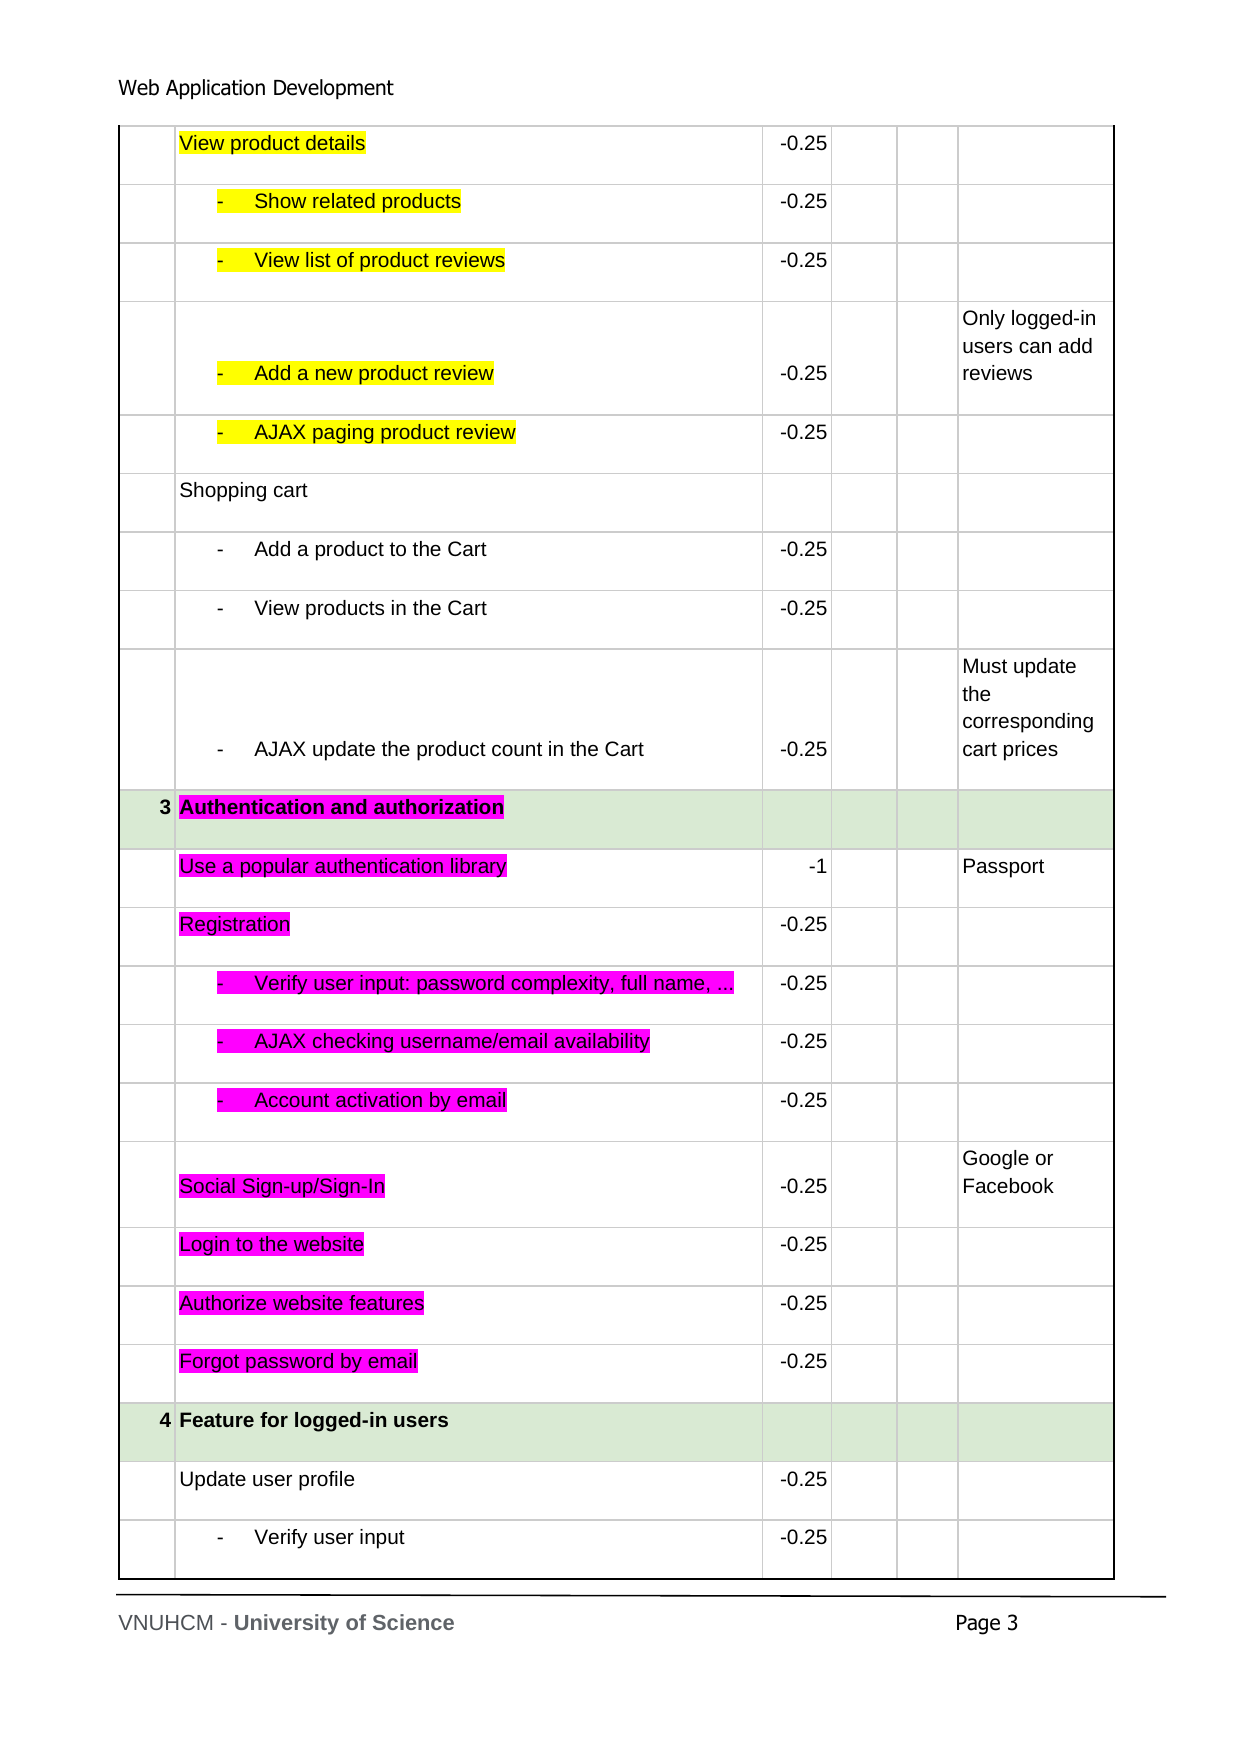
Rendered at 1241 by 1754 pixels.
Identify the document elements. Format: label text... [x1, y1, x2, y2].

table_cell -0.25 [763, 1521, 831, 1578]
table_cell -0.25 [763, 591, 831, 648]
table_cell [898, 533, 957, 590]
table_cell Authentication and authorization [176, 791, 762, 848]
table_cell -0.25 [763, 908, 831, 965]
table_cell [120, 1084, 174, 1141]
table_cell [959, 1462, 1113, 1519]
table_cell [898, 1025, 957, 1082]
table_cell [898, 1084, 957, 1141]
table_cell -0.25 [763, 533, 831, 590]
table_cell -0.25 [763, 650, 831, 789]
table_cell [959, 1521, 1113, 1578]
table_cell [120, 1345, 174, 1402]
table_cell [120, 416, 174, 473]
table_cell [959, 908, 1113, 965]
table_cell [898, 1521, 957, 1578]
table_cell Only logged-in users can add reviews [959, 302, 1113, 414]
table_cell [898, 967, 957, 1023]
table_cell -0.25 [763, 1462, 831, 1519]
table_cell [832, 1521, 896, 1578]
table_cell [898, 1345, 957, 1402]
table_cell [959, 591, 1113, 648]
table_cell -0.25 [763, 416, 831, 473]
table_cell [120, 474, 174, 531]
table_cell [898, 1228, 957, 1285]
table_cell [832, 127, 896, 183]
table_cell [120, 244, 174, 301]
table_cell [898, 791, 957, 848]
table_cell [898, 1404, 957, 1461]
table_cell [120, 185, 174, 242]
table_cell [120, 302, 174, 414]
table_cell [120, 650, 174, 789]
table_cell [120, 1521, 174, 1578]
table_cell [120, 1025, 174, 1082]
table_cell Passport [959, 850, 1113, 906]
table_cell Update user profile [176, 1462, 762, 1519]
table_cell Verify user input [176, 1521, 762, 1578]
table_cell [898, 1142, 957, 1227]
table_cell [898, 908, 957, 965]
table_cell [120, 1462, 174, 1519]
table_cell [832, 908, 896, 965]
table_cell View product details [176, 127, 762, 183]
table_cell [959, 1228, 1113, 1285]
table_cell [898, 650, 957, 789]
table_cell AJAX update the product count in the Cart [176, 650, 762, 789]
table_cell [120, 850, 174, 906]
table_cell [898, 850, 957, 906]
table_cell [898, 474, 957, 531]
table_cell [832, 1025, 896, 1082]
table_cell 3 [120, 791, 174, 848]
table_cell View products in the Cart [176, 591, 762, 648]
table_cell [763, 474, 831, 531]
table_cell [898, 127, 957, 183]
table_cell [832, 1345, 896, 1402]
table_cell [832, 185, 896, 242]
table_cell [959, 1025, 1113, 1082]
table_cell [120, 1287, 174, 1344]
table_cell [959, 967, 1113, 1023]
table_cell View list of product reviews [176, 244, 762, 301]
table_cell [832, 1287, 896, 1344]
table_cell Login to the website [176, 1228, 762, 1285]
table_cell -0.25 [763, 302, 831, 414]
table_cell Google or Facebook [959, 1142, 1113, 1227]
table_cell -0.25 [763, 244, 831, 301]
table_cell -0.25 [763, 1287, 831, 1344]
table_cell Add a product to the Cart [176, 533, 762, 590]
table_cell 4 [120, 1404, 174, 1461]
table_cell Shopping cart [176, 474, 762, 531]
table_cell [832, 302, 896, 414]
table_cell Forgot password by email [176, 1345, 762, 1402]
table_cell Add a new product review [176, 302, 762, 414]
table_cell [959, 791, 1113, 848]
table_cell [959, 1287, 1113, 1344]
table_cell AJAX checking username/email availability [176, 1025, 762, 1082]
table_cell Account activation by email [176, 1084, 762, 1141]
table_cell [120, 1142, 174, 1227]
table_cell [763, 791, 831, 848]
table_cell [120, 533, 174, 590]
table_cell [832, 650, 896, 789]
table_cell [120, 127, 174, 183]
table_cell [898, 244, 957, 301]
table_cell [832, 791, 896, 848]
table_cell -0.25 [763, 127, 831, 183]
table_cell [120, 1228, 174, 1285]
table_cell [120, 591, 174, 648]
table_cell [120, 908, 174, 965]
table_cell [898, 302, 957, 414]
table_cell [832, 850, 896, 906]
table_cell Verify user input: password complexity, full name, ... [176, 967, 762, 1023]
table_cell Show related products [176, 185, 762, 242]
table_cell [959, 533, 1113, 590]
table_cell Authorize website features [176, 1287, 762, 1344]
table_cell [832, 1462, 896, 1519]
table_cell Social Sign-up/Sign-In [176, 1142, 762, 1227]
table_cell -0.25 [763, 967, 831, 1023]
table_cell [959, 1345, 1113, 1402]
table_cell [959, 185, 1113, 242]
table_cell [898, 416, 957, 473]
table_cell -0.25 [763, 1228, 831, 1285]
table_cell Feature for logged-in users [176, 1404, 762, 1461]
table_cell [120, 967, 174, 1023]
table_cell -1 [763, 850, 831, 906]
table_cell [832, 1142, 896, 1227]
table_cell [832, 591, 896, 648]
table_cell [959, 127, 1113, 183]
table_cell [763, 1404, 831, 1461]
table_cell [832, 1228, 896, 1285]
table_cell [898, 1462, 957, 1519]
table_cell Must update the corresponding cart prices [959, 650, 1113, 789]
table_cell [832, 967, 896, 1023]
table_cell [898, 1287, 957, 1344]
table_cell AJAX paging product review [176, 416, 762, 473]
table_cell -0.25 [763, 185, 831, 242]
table_cell [832, 244, 896, 301]
table_cell [832, 416, 896, 473]
table_cell [959, 474, 1113, 531]
table_cell [898, 185, 957, 242]
table_cell [832, 1404, 896, 1461]
table_cell Use a popular authentication library [176, 850, 762, 906]
table_cell Registration [176, 908, 762, 965]
table_cell -0.25 [763, 1025, 831, 1082]
table_cell [898, 591, 957, 648]
table_cell [959, 1084, 1113, 1141]
table_cell [959, 1404, 1113, 1461]
table_cell [832, 474, 896, 531]
table_cell [832, 533, 896, 590]
table_cell -0.25 [763, 1345, 831, 1402]
table_cell [832, 1084, 896, 1141]
table_cell -0.25 [763, 1142, 831, 1227]
table_cell [959, 416, 1113, 473]
table_cell -0.25 [763, 1084, 831, 1141]
table_cell [959, 244, 1113, 301]
